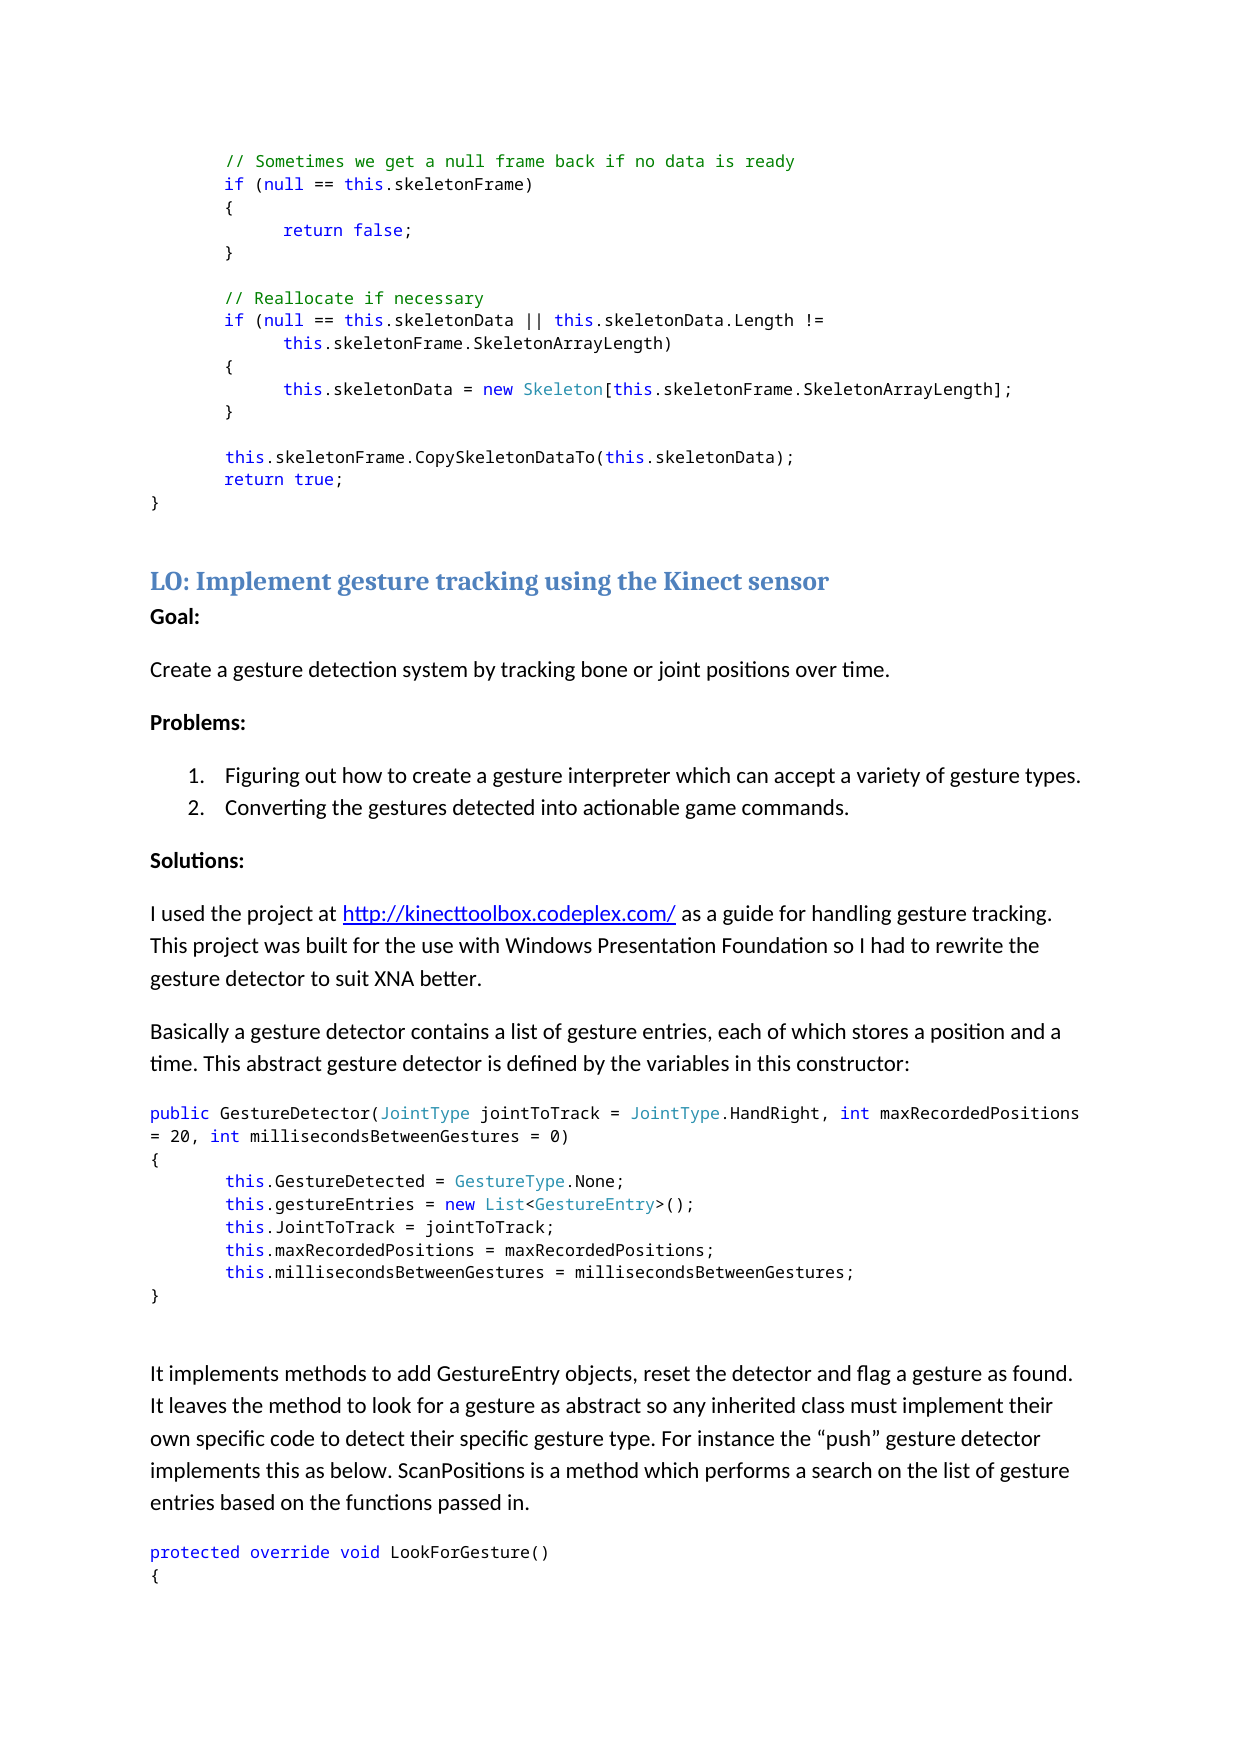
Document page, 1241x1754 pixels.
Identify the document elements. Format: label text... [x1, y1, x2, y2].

text this.millisecondsBetweenGestures = millisecondsBetweenGestures; [150, 1261, 1090, 1284]
text this.maxRecordedPositions = maxRecordedPositions; [150, 1238, 1090, 1261]
text this.skeletonData = new Skeleton[this.skeletonFrame.SkeletonArrayLength]; [283, 377, 1090, 400]
text Create a gesture detection system by tracking bone or joint positions over time. [150, 655, 1090, 683]
text if (null == this.skeletonFrame) [224, 173, 1090, 195]
text } [150, 491, 1090, 513]
text protected override void LookForGesture() [150, 1541, 1090, 1564]
text // Reallocate if necessary [224, 286, 1090, 309]
text I used the project at http://kinecttoolbox.codeplex.com/ as a guide for handling gesture tracking. This project was built for the use with Windows Presentation Foundation so I had to rewrite the gesture detector to suit XNA better. [150, 899, 1090, 992]
text Basically a gesture detector contains a list of gesture entries, each of which stores a position and a time. This abstract gesture detector is defined by the variables in this constructor: [150, 1017, 1090, 1077]
text this.gestureEntries = new List<GestureEntry>(); [150, 1193, 1090, 1216]
text { [224, 354, 1090, 377]
text Solutions: [150, 846, 1090, 874]
text return false; [283, 218, 1090, 241]
list Figuring out how to create a gesture interpreter which can accept a variety of gesture types. [187, 761, 1090, 789]
text It implements methods to add GestureEntry objects, reset the detector and flag a gesture as found. It leaves the method to look for a gesture as abstract so any inherited class must implement their own specific code to detect their specific gesture type. For instance the “push” gesture detector implements this as below. ScanPositions is a method which performs a search on the list of gesture entries based on the functions passed in. [150, 1359, 1090, 1516]
text { [224, 195, 1090, 218]
subtitle LO: Implement gesture tracking using the Kinect sensor [150, 566, 1090, 597]
text this.JointToTrack = jointToTrack; [150, 1216, 1090, 1238]
text } [150, 1284, 1090, 1306]
text Goal: [150, 602, 1090, 630]
list Converting the gestures detected into actionable game commands. [187, 793, 1090, 821]
text Problems: [150, 708, 1090, 736]
text if (null == this.skeletonData || this.skeletonData.Length != this.skeletonFrame.SkeletonArrayLength) [224, 309, 1090, 354]
text } [224, 241, 1090, 263]
text return true; [224, 468, 1090, 491]
text public GestureDetector(JointType jointToTrack = JointType.HandRight, int maxRecordedPositions = 20, int millisecondsBetweenGestures = 0) [150, 1102, 1090, 1147]
text this.GestureDetected = GestureType.None; [150, 1170, 1090, 1193]
text this.skeletonFrame.CopySkeletonDataTo(this.skeletonData); [225, 445, 1090, 468]
text { [150, 1147, 1090, 1170]
text { [150, 1564, 1090, 1587]
text // Sometimes we get a null frame back if no data is ready [150, 150, 1090, 173]
text } [224, 400, 1090, 422]
